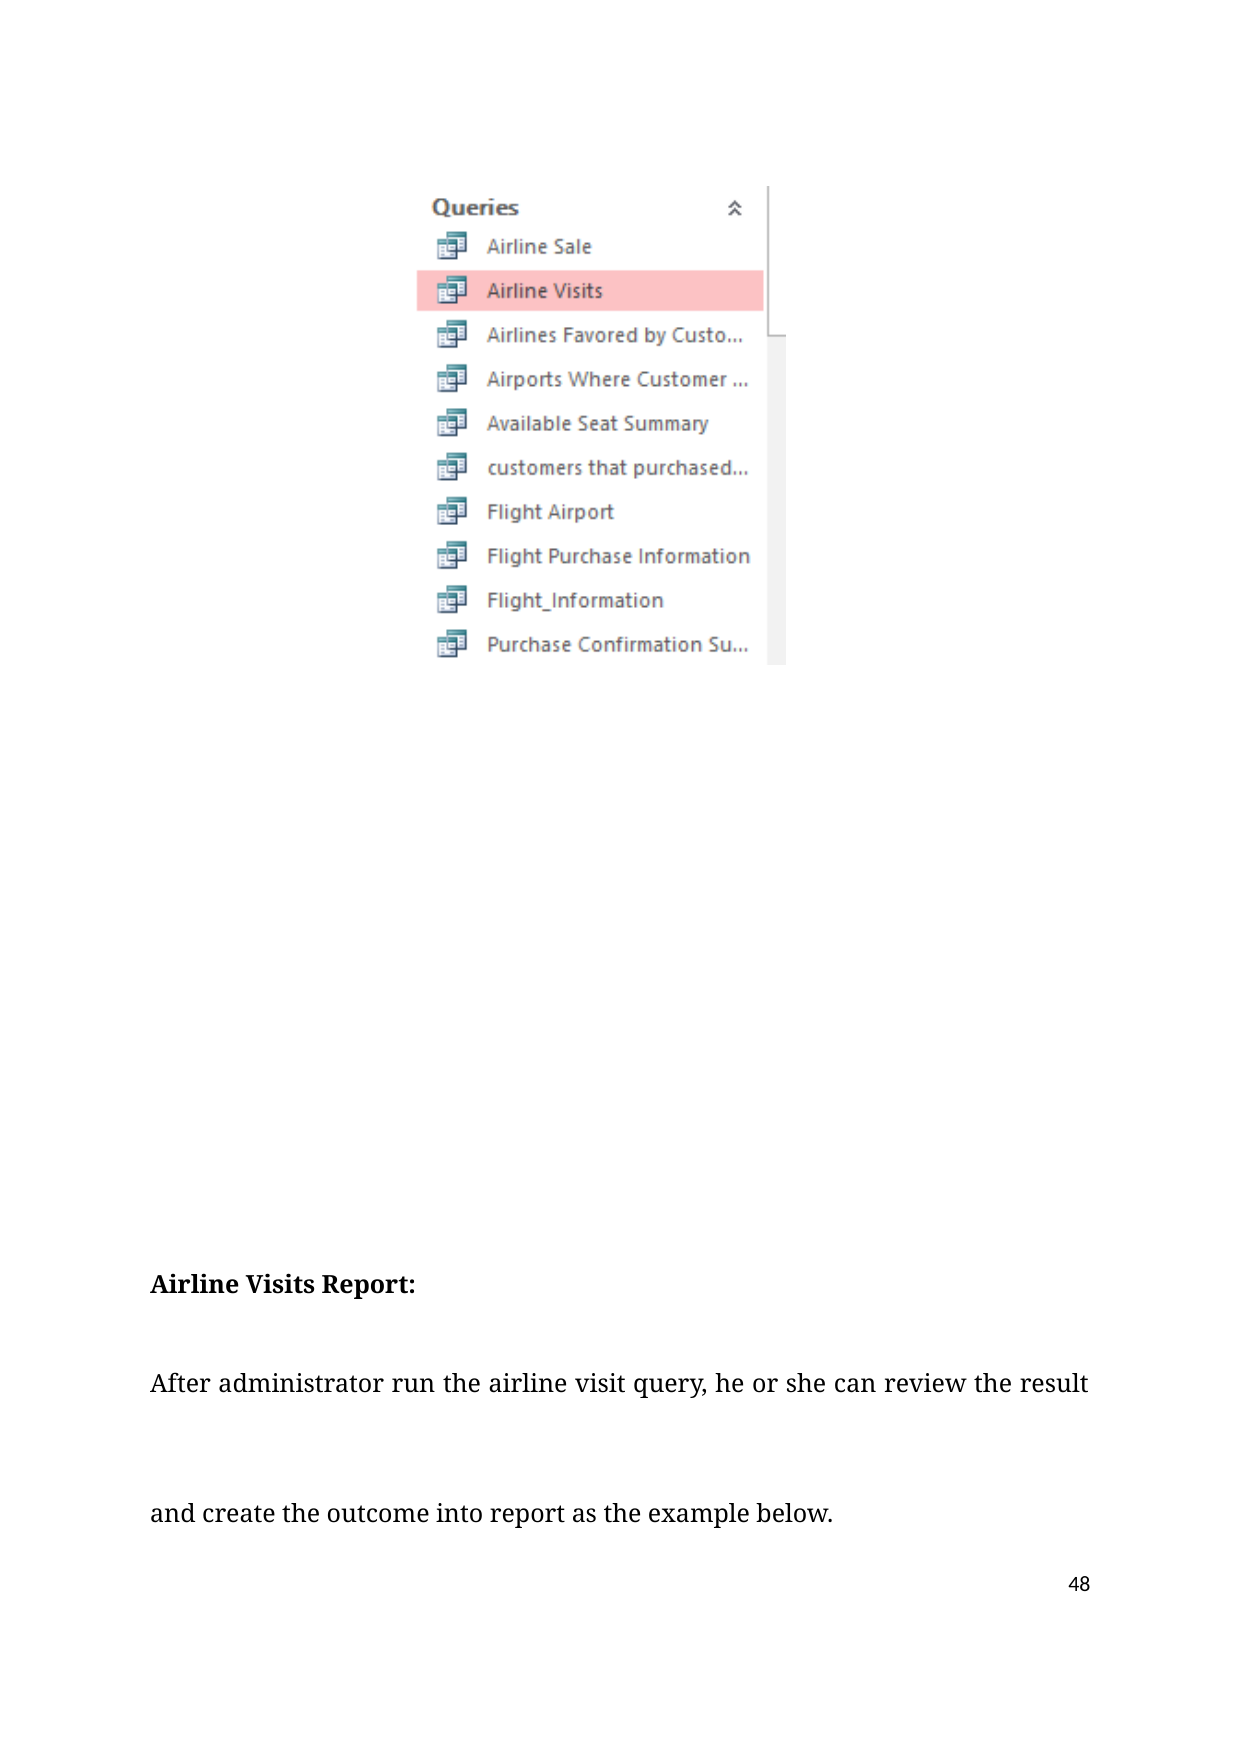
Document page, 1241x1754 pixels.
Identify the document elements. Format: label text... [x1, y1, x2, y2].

text After administrator run the airline visit query, he or she can review the result and create the outcome into report as the example below. [150, 1350, 1090, 1545]
picture [411, 186, 786, 665]
text Airline Visits Report: [150, 1251, 1090, 1316]
